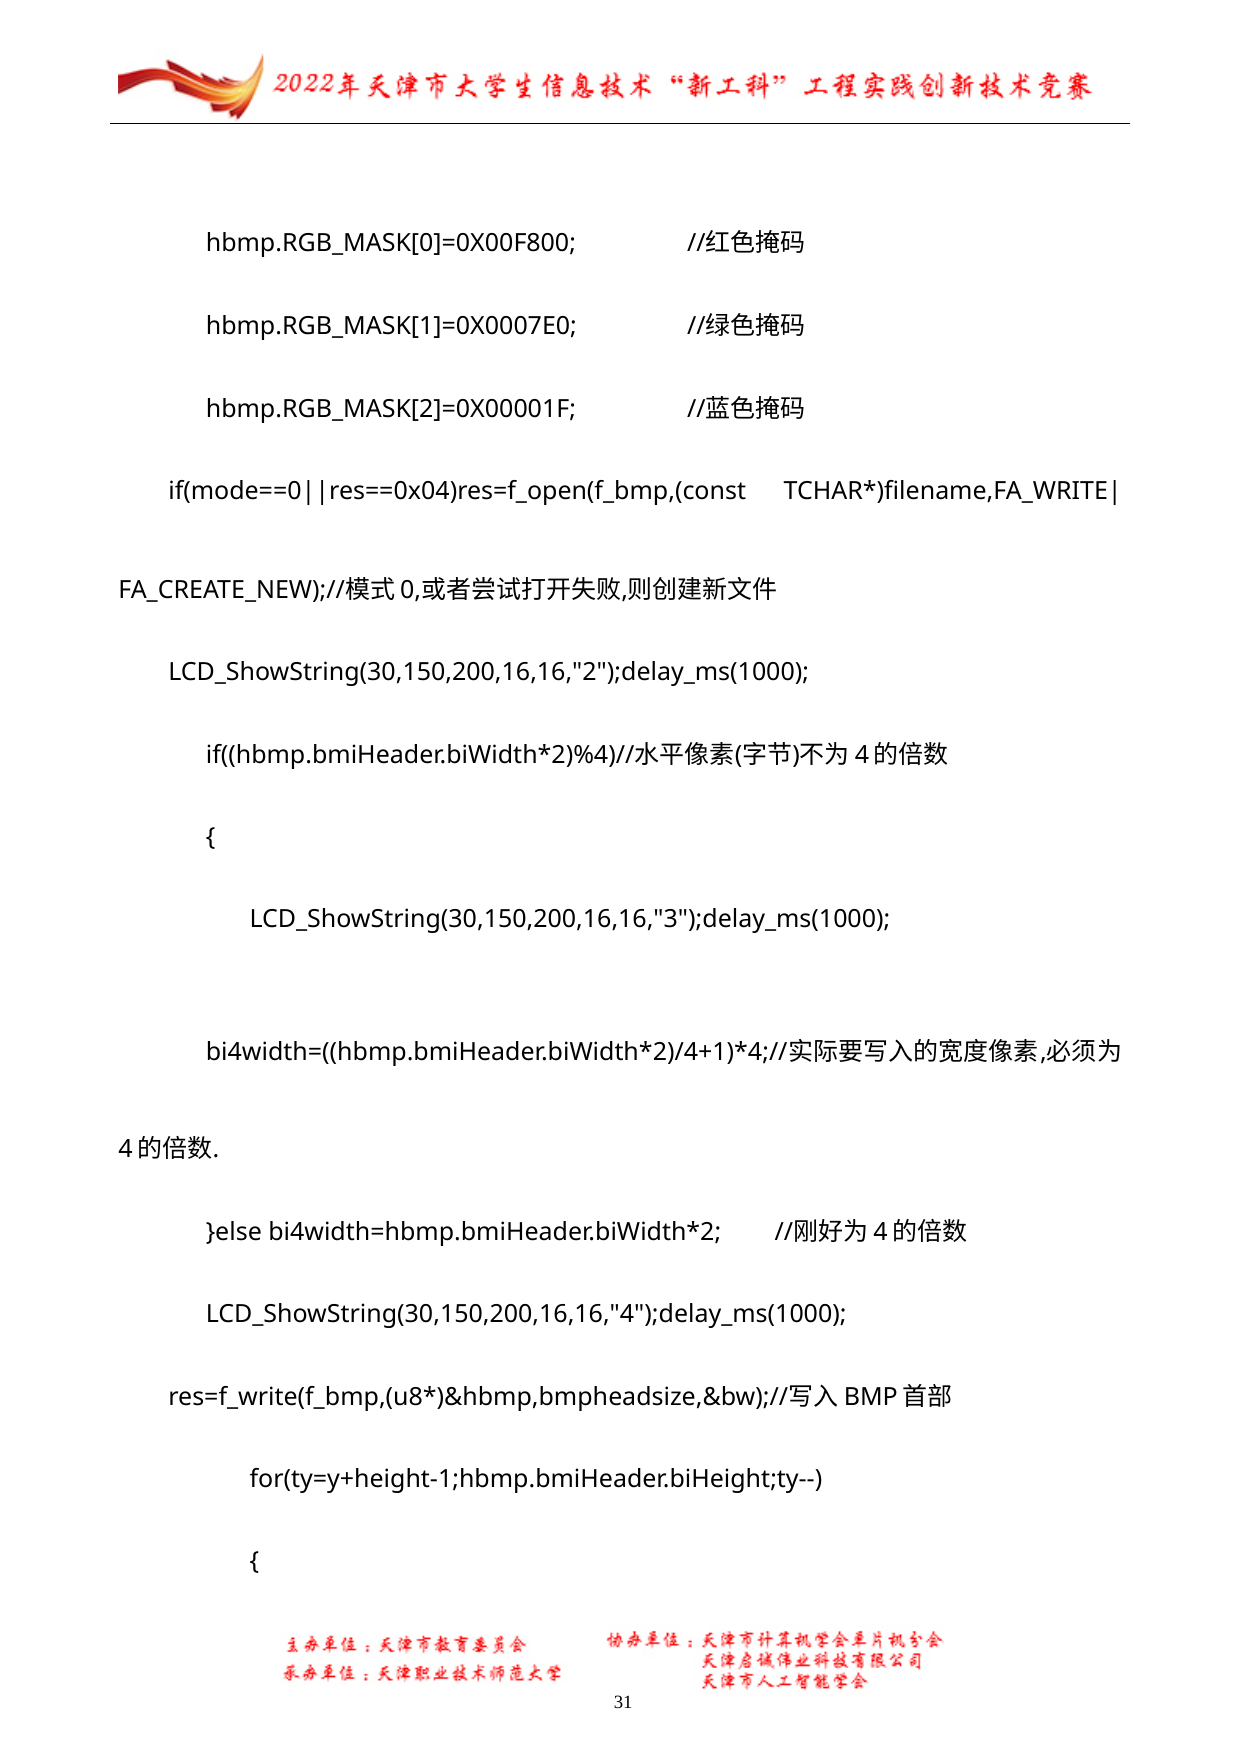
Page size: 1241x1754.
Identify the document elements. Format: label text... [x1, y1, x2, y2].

text { [118, 803, 1122, 868]
picture [118, 49, 1122, 122]
text LCD_ShowString(30,150,200,16,16,"3");delay_ms(1000); [118, 885, 1122, 950]
text hbmp.RGB_MASK[2]=0X00001F; //蓝色掩码 [118, 374, 1122, 439]
picture [118, 1623, 1122, 1695]
text if((hbmp.bmiHeader.biWidth*2)%4)//水平像素(字节)不为4的倍数 [118, 720, 1122, 785]
text LCD_ShowString(30,150,200,16,16,"2");delay_ms(1000); [118, 638, 1122, 703]
text if(mode==0||res==0x04)res=f_open(f_bmp,(const TCHAR*)filename,FA_WRITE|FA_CREATE_NEW);//模式0,或者尝试打开失败,则创建新文件 [118, 457, 1122, 620]
text hbmp.RGB_MASK[0]=0X00F800; //红色掩码 [118, 208, 1122, 273]
text }else bi4width=hbmp.bmiHeader.biWidth*2; //刚好为4的倍数 [118, 1197, 1122, 1262]
text res=f_write(f_bmp,(u8*)&hbmp,bmpheadsize,&bw);//写入BMP首部 [118, 1362, 1122, 1427]
text hbmp.RGB_MASK[1]=0X0007E0; //绿色掩码 [118, 291, 1122, 356]
text bi4width=((hbmp.bmiHeader.biWidth*2)/4+1)*4;//实际要写入的宽度像素,必须为4的倍数. [118, 1017, 1122, 1179]
text LCD_ShowString(30,150,200,16,16,"4");delay_ms(1000); [118, 1280, 1122, 1345]
text for(ty=y+height-1;hbmp.bmiHeader.biHeight;ty--) [118, 1446, 1122, 1511]
text { [118, 1527, 1122, 1592]
